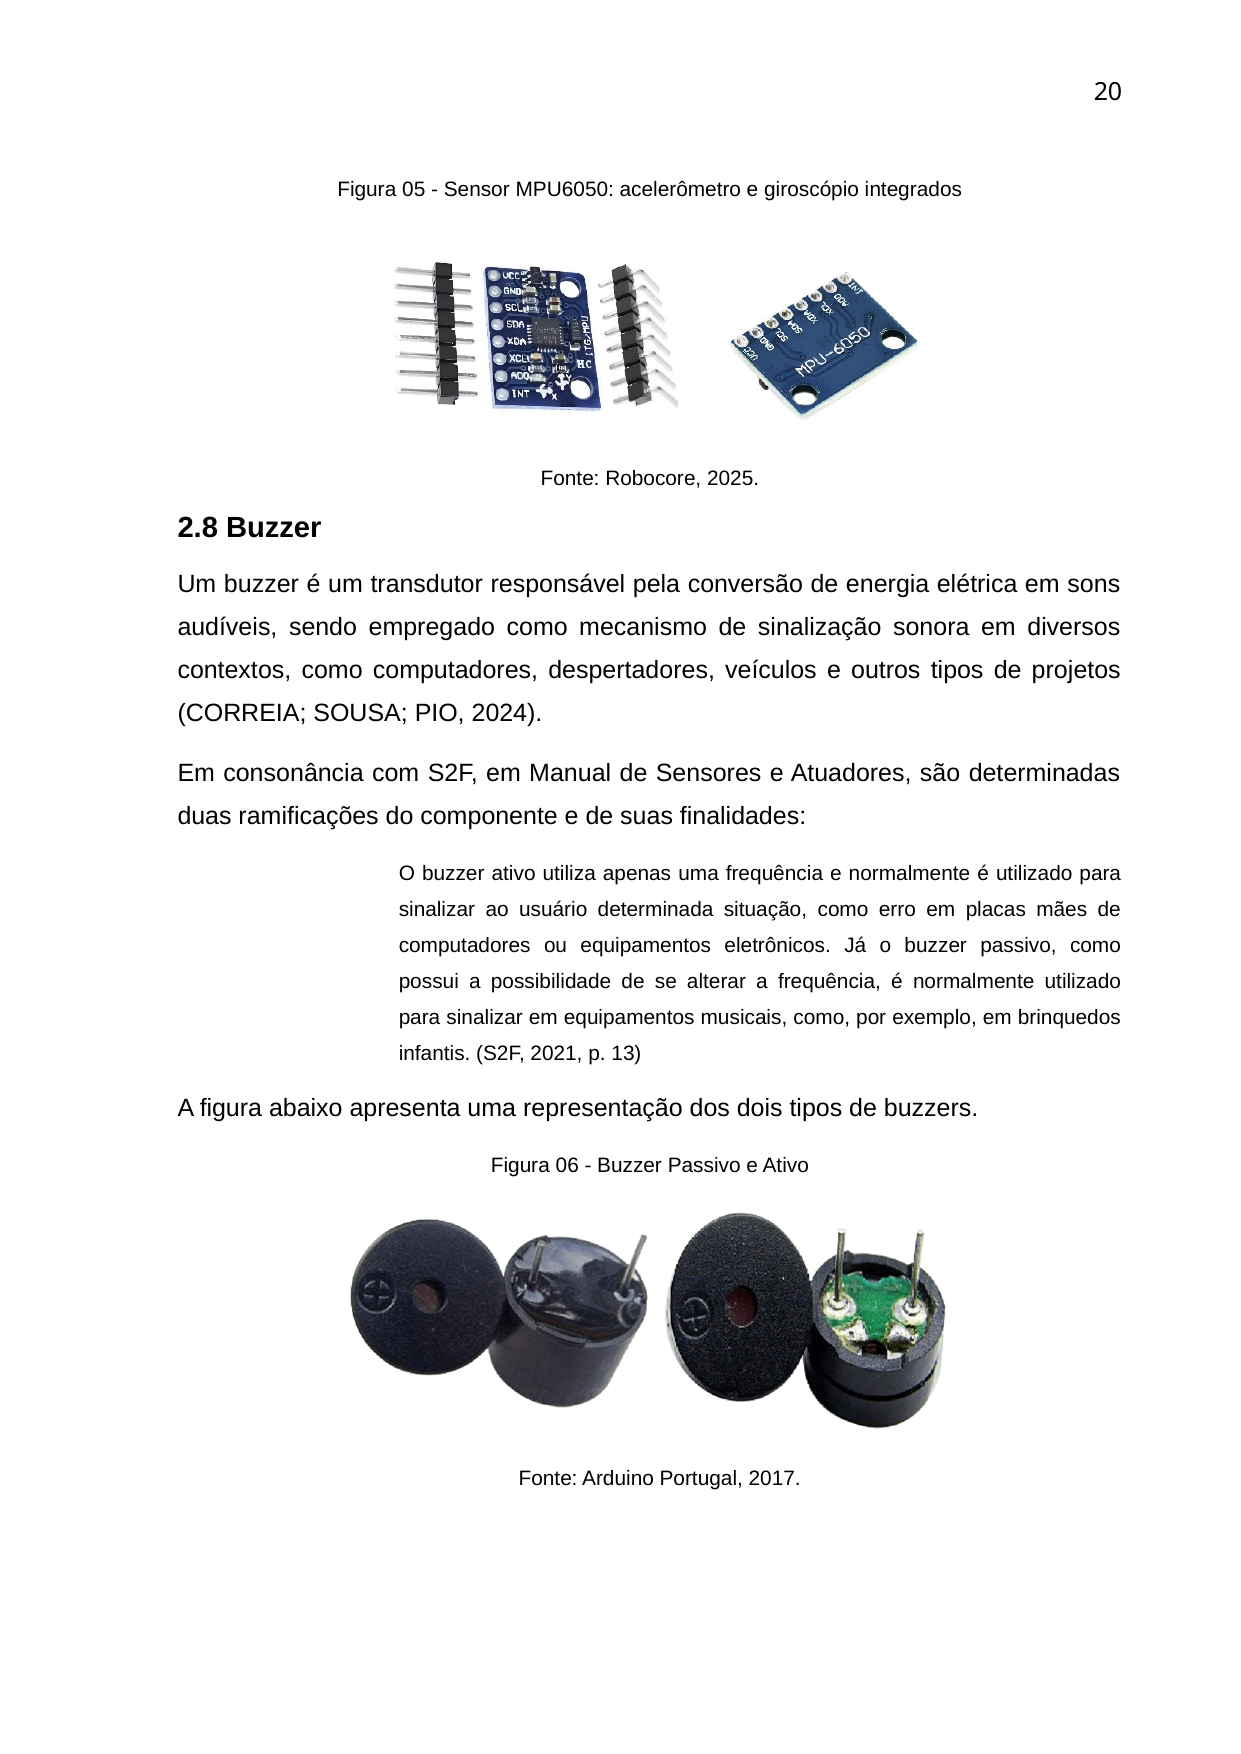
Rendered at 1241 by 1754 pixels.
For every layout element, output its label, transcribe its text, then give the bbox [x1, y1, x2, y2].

text Fonte: Robocore, 2025. [177, 466, 1122, 490]
text O buzzer ativo utiliza apenas uma frequência e normalmente é utilizado para sinalizar ao usuário determinada situação, como erro em placas mães de computadores ou equipamentos eletrônicos. Já o buzzer passivo, como possui a possibilidade de se alterar a frequência, é normalmente utilizado para sinalizar em equipamentos musicais, como, por exemplo, em brinquedos infantis. (S2F, 2021, p. 13) [398, 861, 1122, 1065]
text A figura abaixo apresenta uma representação dos dois tipos de buzzers. [177, 1093, 1122, 1122]
subtitle 2.8 Buzzer [177, 510, 1122, 544]
picture [344, 1198, 956, 1441]
picture [307, 213, 992, 462]
text Fonte: Arduino Portugal, 2017. [472, 1466, 1122, 1489]
text Figura 05 - Sensor MPU6050: acelerômetro e giroscópio integrados [177, 177, 1122, 201]
text Um buzzer é um transdutor responsável pela conversão de energia elétrica em sons audíveis, sendo empregado como mecanismo de sinalização sonora em diversos contextos, como computadores, despertadores, veículos e outros tipos de projetos (CORREIA; SOUSA; PIO, 2024). [177, 569, 1122, 727]
text Figura 06 - Buzzer Passivo e Ativo [177, 1153, 1122, 1177]
text Em consonância com S2F, em Manual de Sensores e Atuadores, são determinadas duas ramificações do componente e de suas finalidades: [177, 758, 1122, 830]
